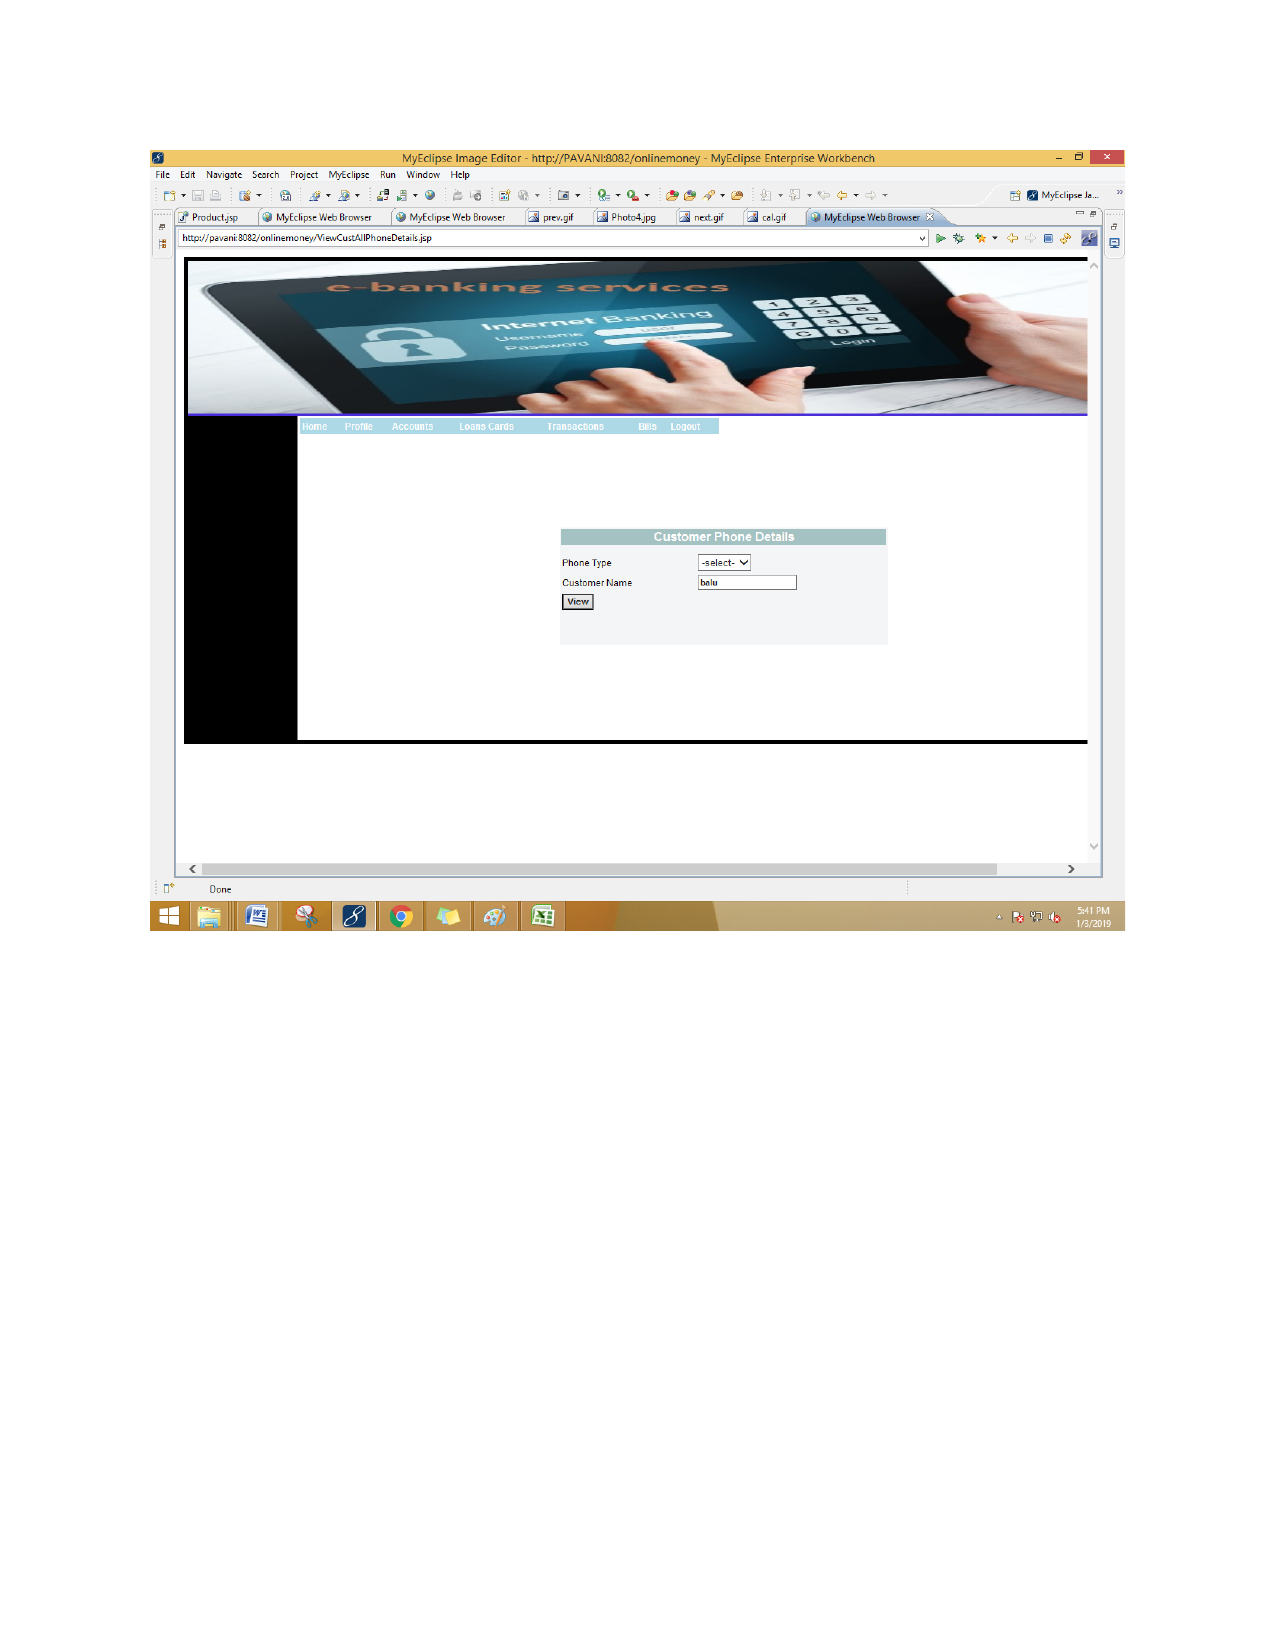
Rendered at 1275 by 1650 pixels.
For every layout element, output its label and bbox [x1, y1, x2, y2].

picture [150, 150, 1125, 931]
